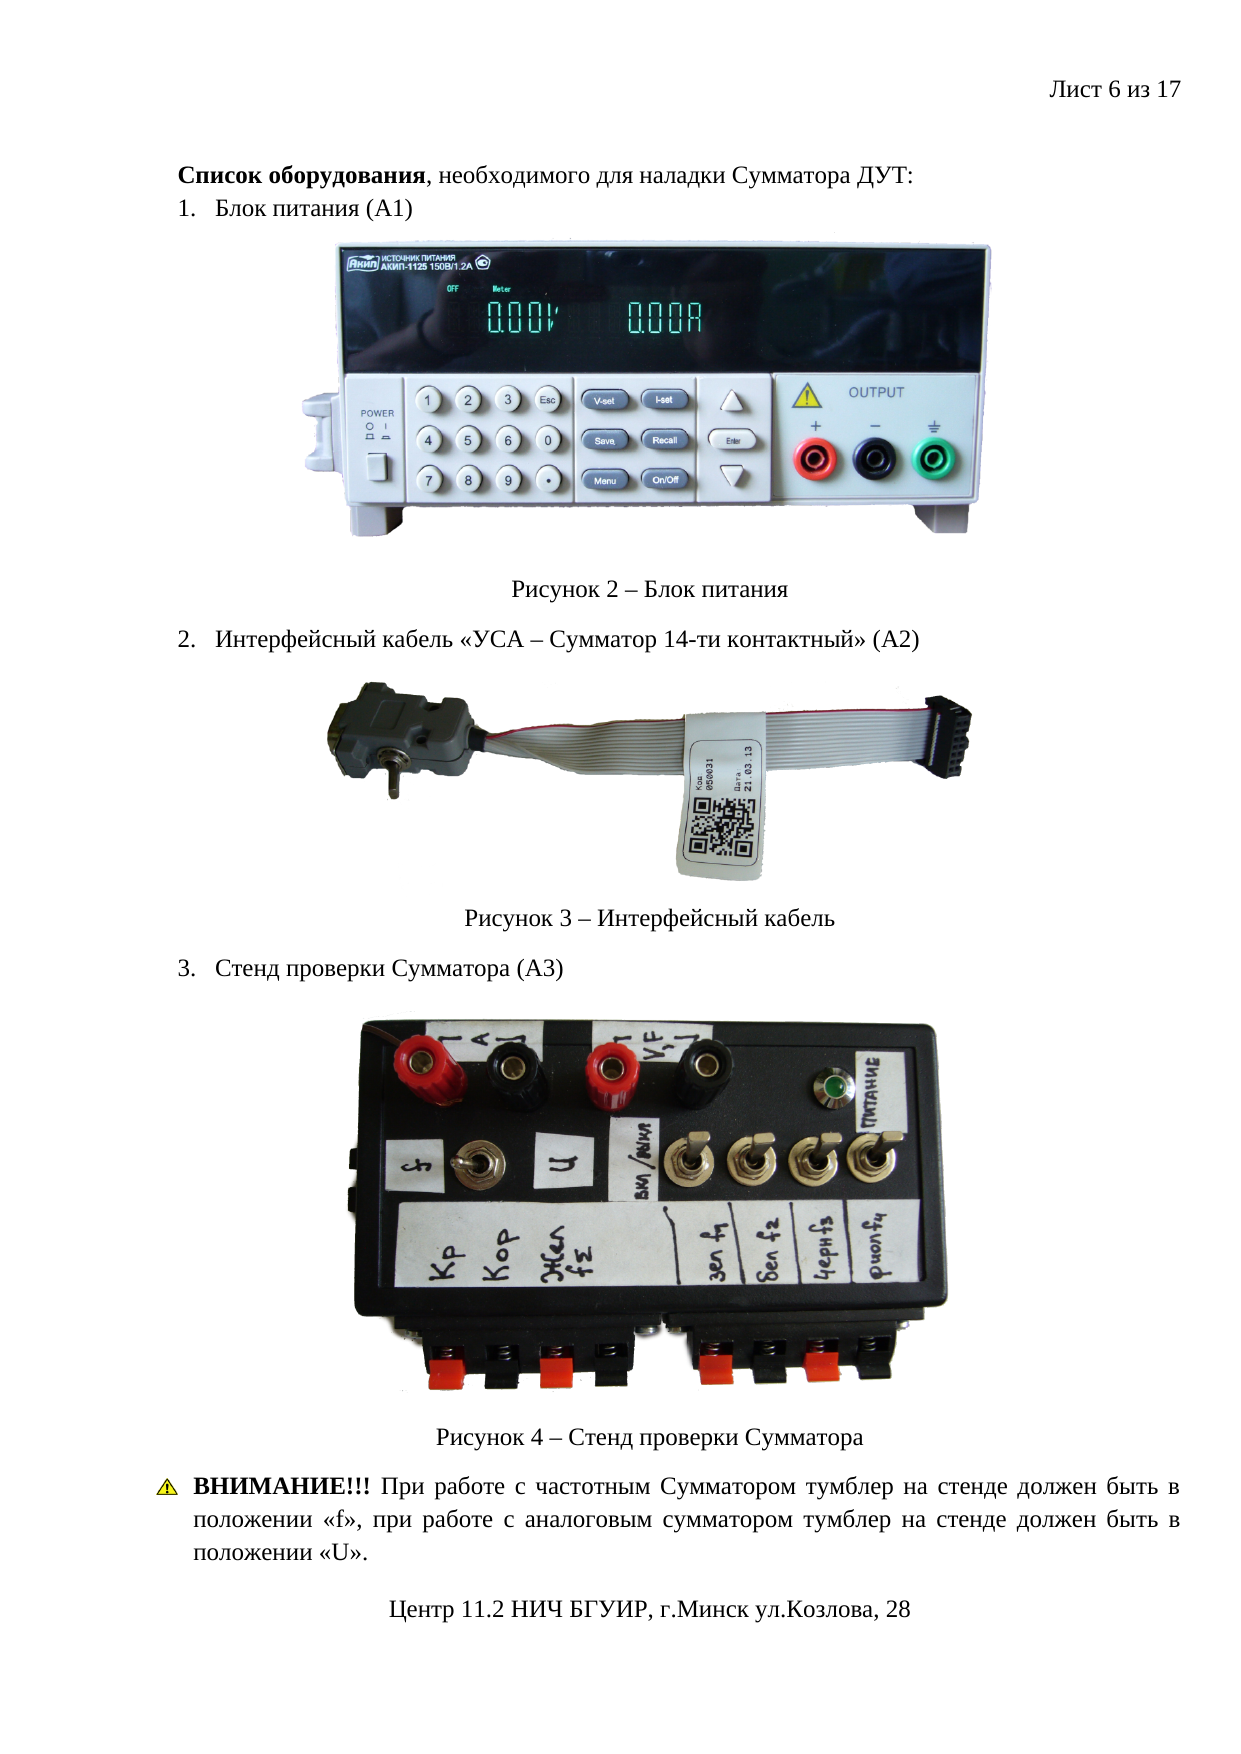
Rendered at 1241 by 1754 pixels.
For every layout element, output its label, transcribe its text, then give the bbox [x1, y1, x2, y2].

picture [310, 681, 989, 900]
list Стенд проверки Сумматора (А3) [177, 953, 1181, 982]
text Рисунок 2 – Блок питания [118, 574, 1181, 603]
list Интерфейсный кабель «УСА – Сумматор 14-ти контактный» (А2) [177, 624, 1181, 652]
picture [156, 1478, 178, 1495]
picture [298, 226, 1001, 545]
list ВНИМАНИЕ!!! При работе с частотным Сумматором тумблер на стенде должен быть в положении «f», при работе с аналоговым сумматором тумблер на стенде должен быть в положении «U». [156, 1471, 1181, 1566]
picture [343, 1011, 956, 1393]
list Блок питания (А1) [177, 193, 1181, 222]
text Рисунок 4 – Стенд проверки Сумматора [118, 1422, 1181, 1451]
text Рисунок 3 – Интерфейсный кабель [118, 903, 1181, 932]
text Список оборудования, необходимого для наладки Сумматора ДУТ: [118, 160, 1181, 189]
